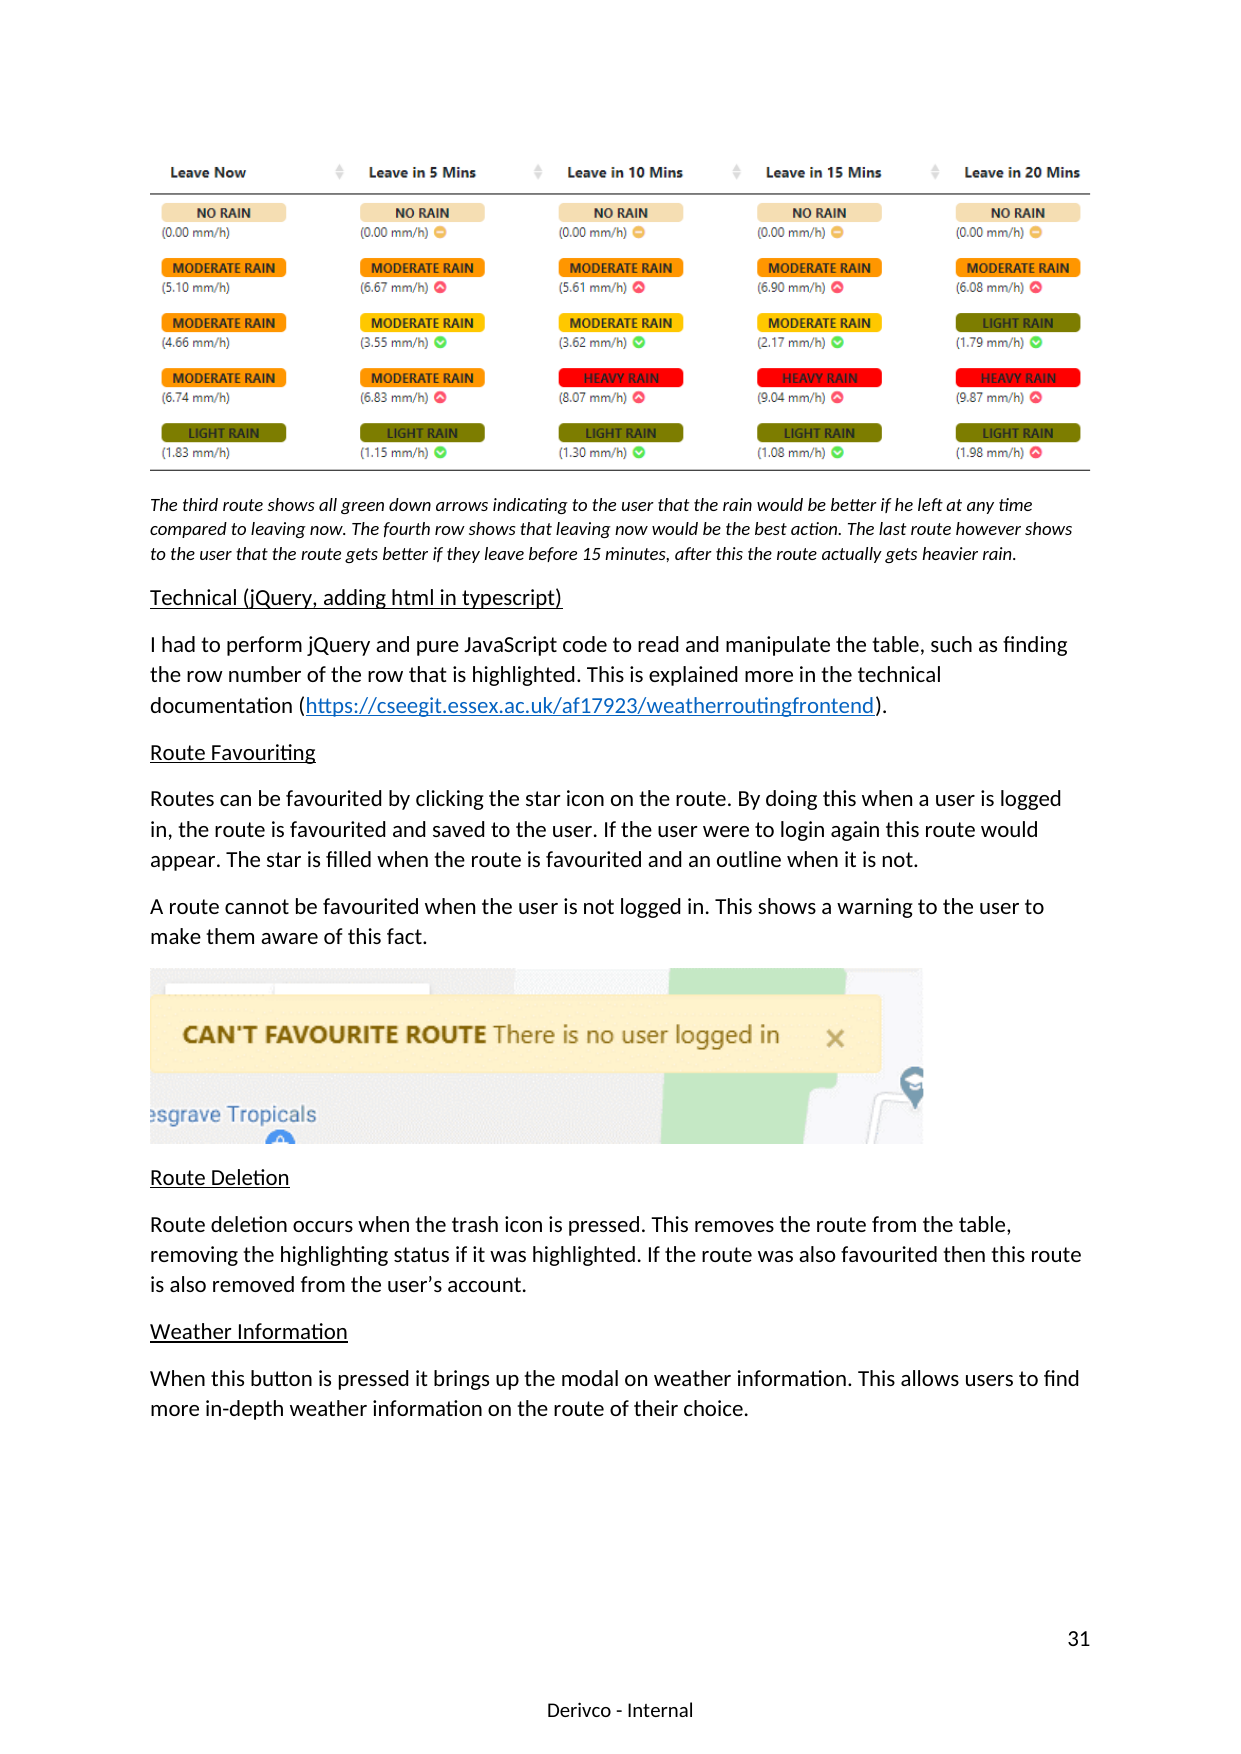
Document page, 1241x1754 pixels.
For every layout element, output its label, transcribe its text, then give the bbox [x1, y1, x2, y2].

text A route cannot be favourited when the user is not logged in. This shows a warning to the user to make them aware of this fact. [150, 892, 1090, 950]
text Route Favouriting [150, 738, 1090, 766]
text I had to perform jQuery and pure JavaScript code to read and manipulate the table, such as finding the row number of the row that is highlighted. This is explained more in the technical documentation (https://cseegit.essex.ac.uk/af17923/weatherroutingfrontend). [150, 630, 1090, 719]
text Route deletion occurs when the trash icon is pressed. This removes the route from the table, removing the highlighting status if it was highlighted. If the route was also favourited then this route is also removed from the user’s account. [150, 1210, 1090, 1298]
text The third route shows all green down arrows indicating to the user that the rain would be better if he left at any time compared to leaving now. The fourth row shows that leaving now would be the best action. The last route however shows to the user that the route gets better if they leave before 15 minutes, after this the route actually gets heavier rain. [150, 493, 1090, 565]
picture [150, 150, 1091, 474]
text Technical (jQuery, adding html in typescript) [150, 583, 1090, 612]
picture [150, 968, 924, 1144]
text Weather Information [150, 1317, 1090, 1345]
text Route Deletion [150, 1163, 1090, 1191]
text Routes can be favourited by clicking the star icon on the route. By doing this when a user is logged in, the route is favourited and saved to the user. If the user were to login again this route would appear. The star is filled when the route is favourited and an outline when it is not. [150, 784, 1090, 873]
text When this button is pressed it brings up the modal on weather information. This allows users to find more in-depth weather information on the route of their choice. [150, 1364, 1090, 1422]
